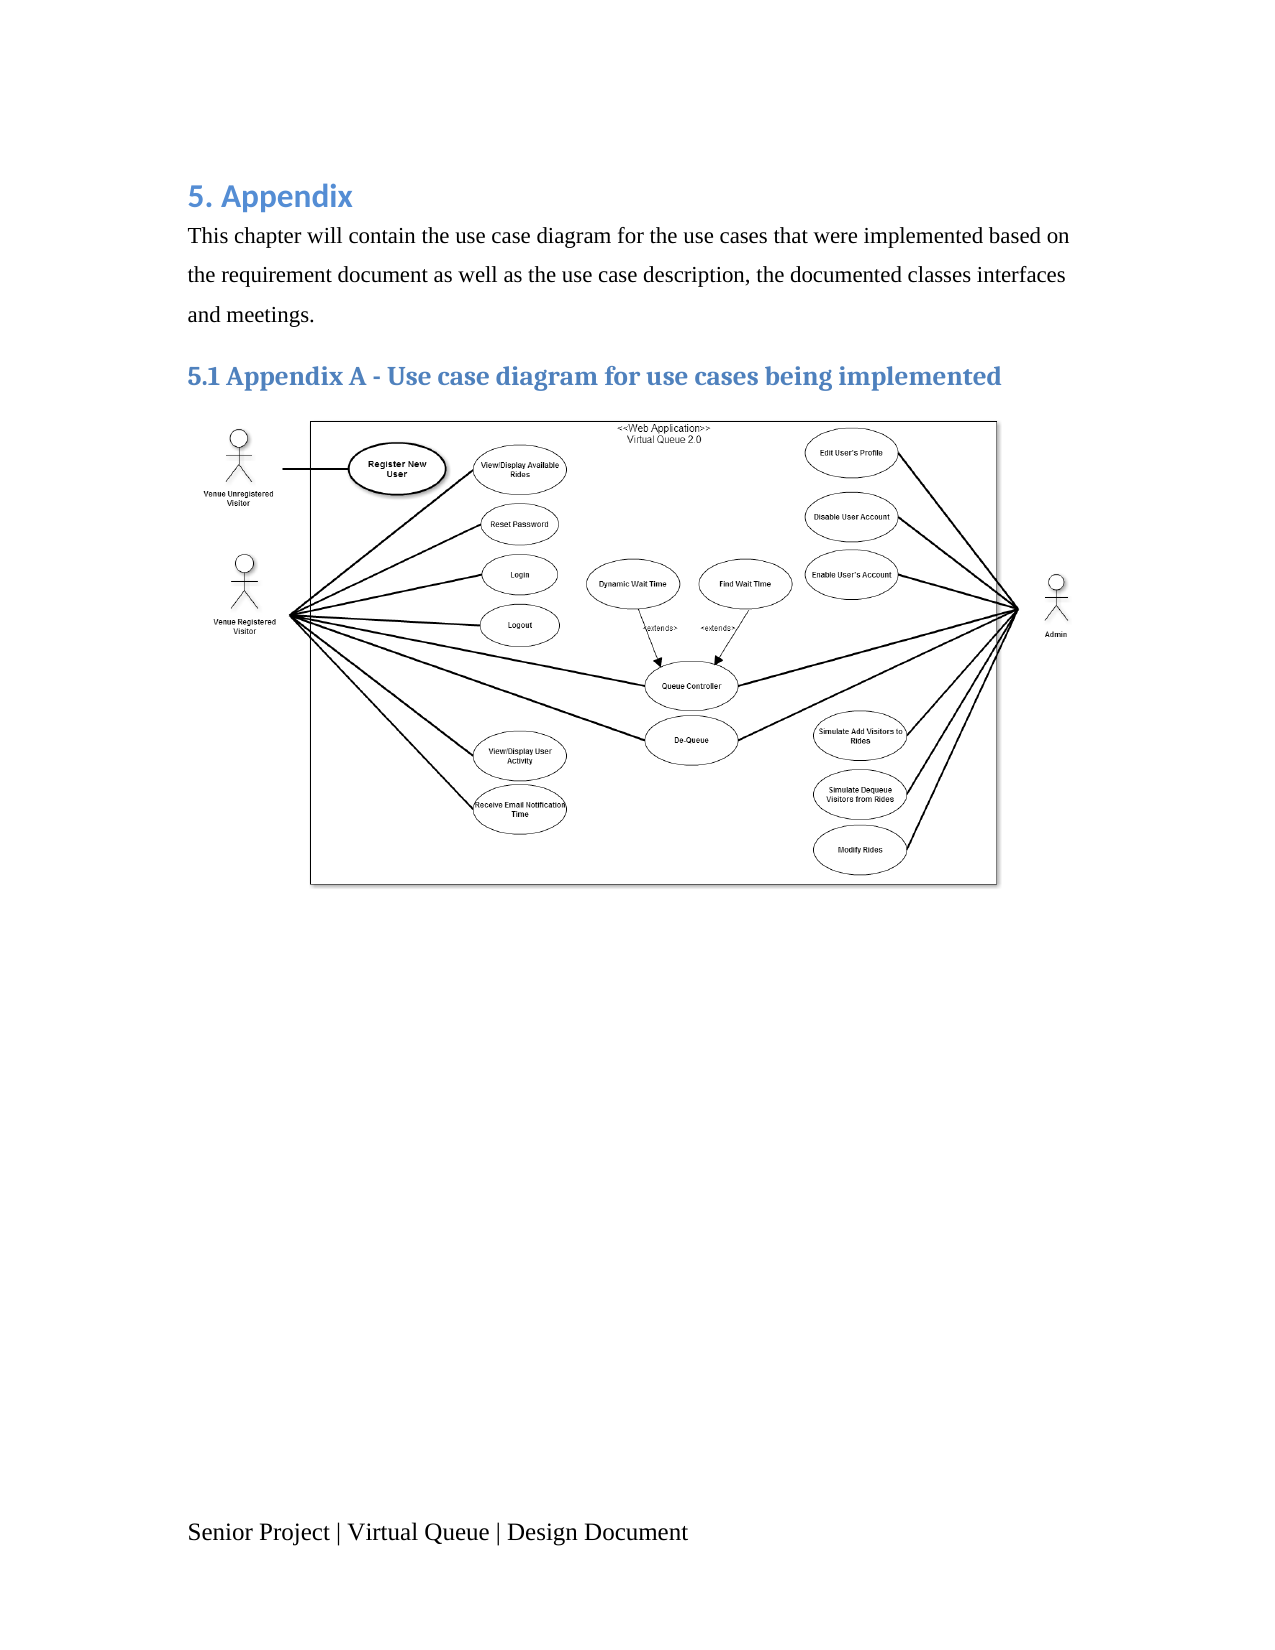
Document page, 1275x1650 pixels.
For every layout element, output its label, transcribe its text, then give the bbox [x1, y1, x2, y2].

subtitle 5.1 Appendix A - Use case diagram for use cases being implemented [187, 361, 1087, 392]
subtitle 5. Appendix [187, 175, 1087, 216]
picture [187, 397, 1088, 908]
text This chapter will contain the use case diagram for the use cases that were implemented based on the requirement document as well as the use case description, the documented classes interfaces and meetings. [187, 222, 1087, 327]
